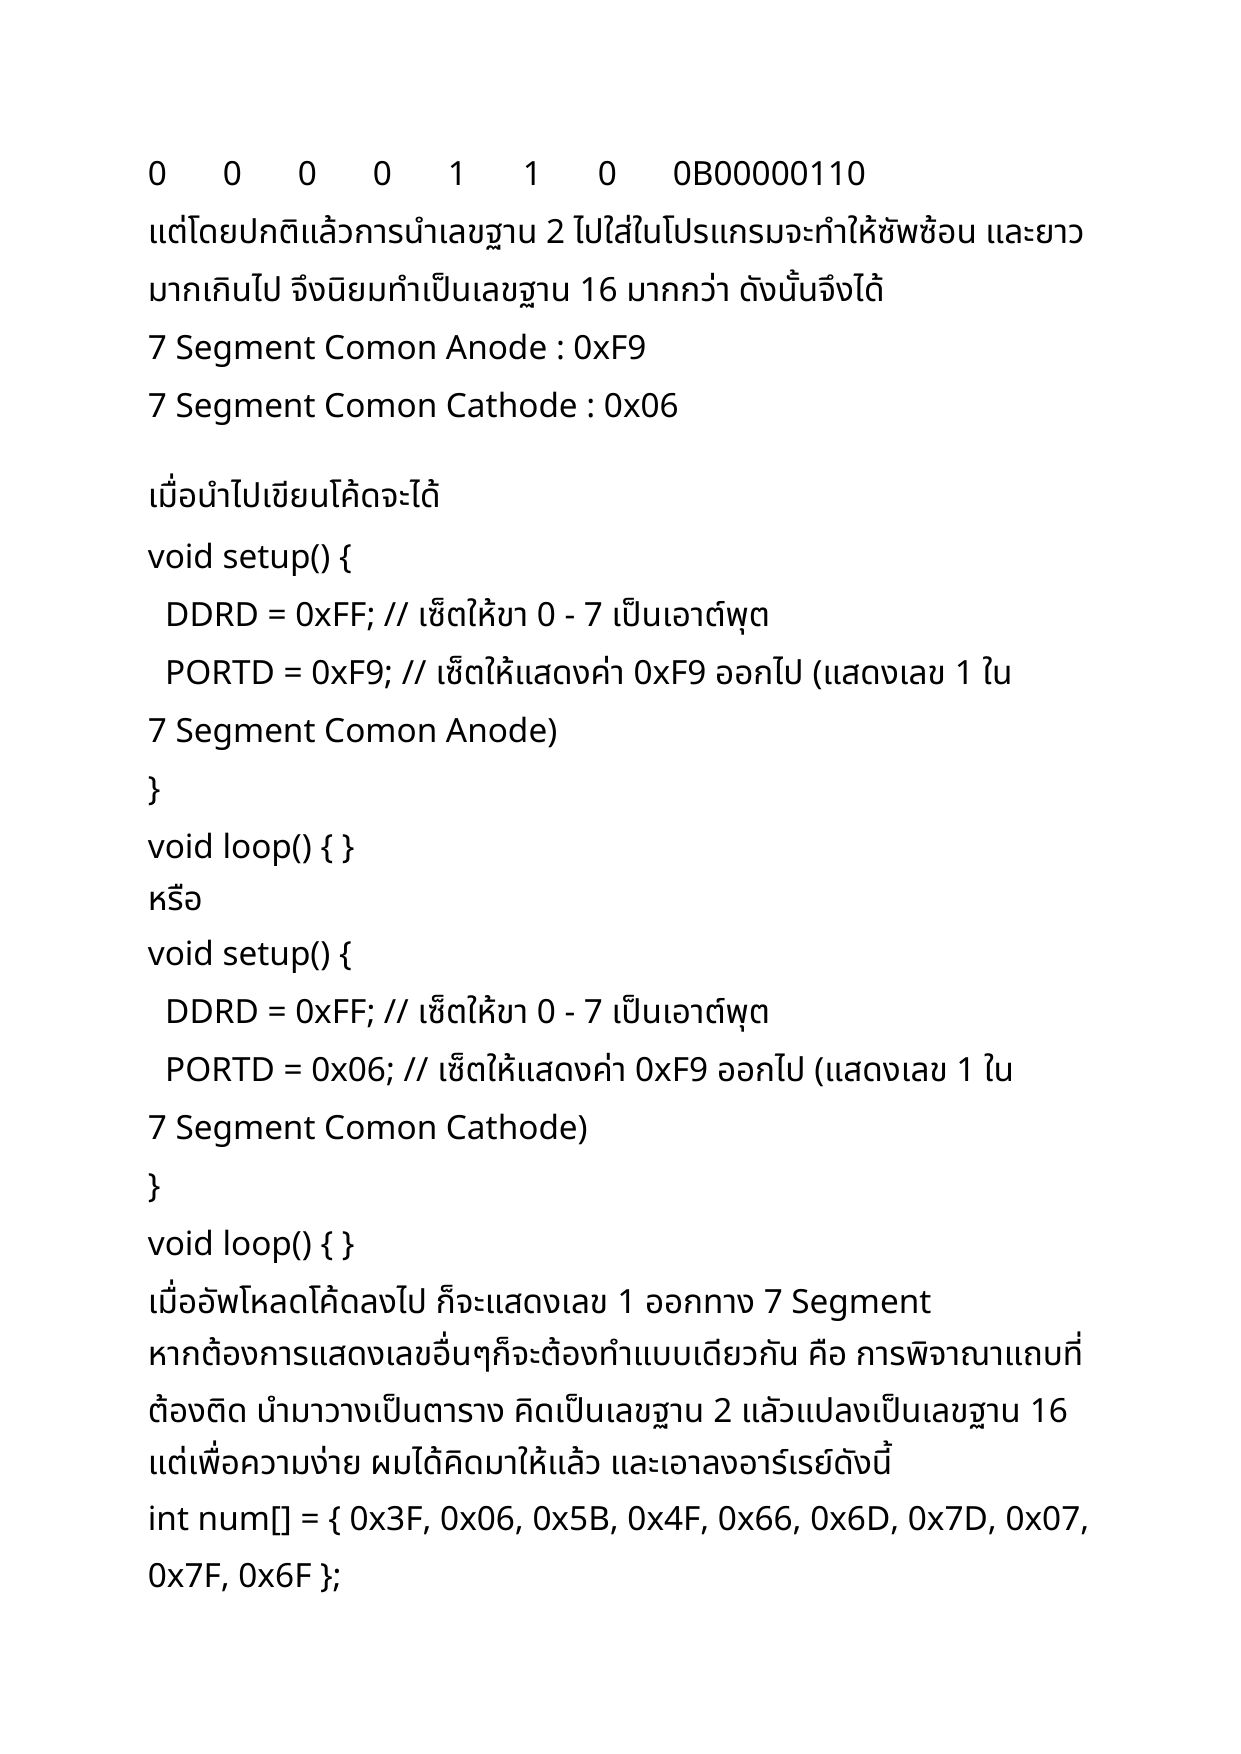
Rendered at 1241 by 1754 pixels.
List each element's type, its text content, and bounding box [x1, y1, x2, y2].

text 7 Segment Comon Cathode : 0x06 [148, 382, 1090, 432]
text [148, 1494, 1090, 1603]
text DDRD = 0xFF; // เซ็ตให้ขา 0 - 7 เป็นเอาต์พุต [148, 988, 1090, 1039]
text void setup() { [148, 533, 1090, 583]
text } [148, 1162, 1090, 1212]
text แต่เพื่อความง่าย ผมได้คิดมาให้แล้ว และเอาลงอาร์เรย์ดังนี้ [148, 1445, 1090, 1488]
text void setup() { [148, 930, 1090, 981]
text เมื่ออัพโหลดโค้ดลงไป ก็จะแสดงเลข 1 ออกทาง 7 Segment [148, 1278, 1090, 1328]
text 0 0 0 0 1 1 0 0B00000110 [148, 150, 1090, 200]
text DDRD = 0xFF; // เซ็ตให้ขา 0 - 7 เป็นเอาต์พุต [148, 591, 1090, 641]
text แต่โดยปกติแล้วการนำเลขฐาน 2 ไปใส่ในโปรแกรมจะทำให้ซัพซ้อน และยาวมากเกินไป จึงนิยมทำเป็นเลขฐาน 16 มากกว่า ดังนั้นจึงได้ [148, 208, 1090, 316]
text หรือ [148, 881, 1090, 924]
text หากต้องการแสดงเลขอื่นๆก็จะต้องทำแบบเดียวกัน คือ การพิจาณาแถบที่ต้องติด นำมาวางเป็นตาราง คิดเป็นเลขฐาน 2 แลัวแปลงเป็นเลขฐาน 16 [148, 1336, 1090, 1437]
text PORTD = 0x06; // เซ็ตให้แสดงค่า 0xF9 ออกไป (แสดงเลข 1 ใน 7 Segment Comon Cathode) [148, 1046, 1090, 1154]
text PORTD = 0xF9; // เซ็ตให้แสดงค่า 0xF9 ออกไป (แสดงเลข 1 ใน 7 Segment Comon Anode) [148, 649, 1090, 757]
text } [148, 765, 1090, 815]
text 7 Segment Comon Anode : 0xF9 [148, 324, 1090, 374]
text void loop() { } [148, 823, 1090, 873]
subtitle เมื่อนำไปเขียนโค้ดจะได้ [148, 477, 1090, 521]
text void loop() { } [148, 1220, 1090, 1270]
